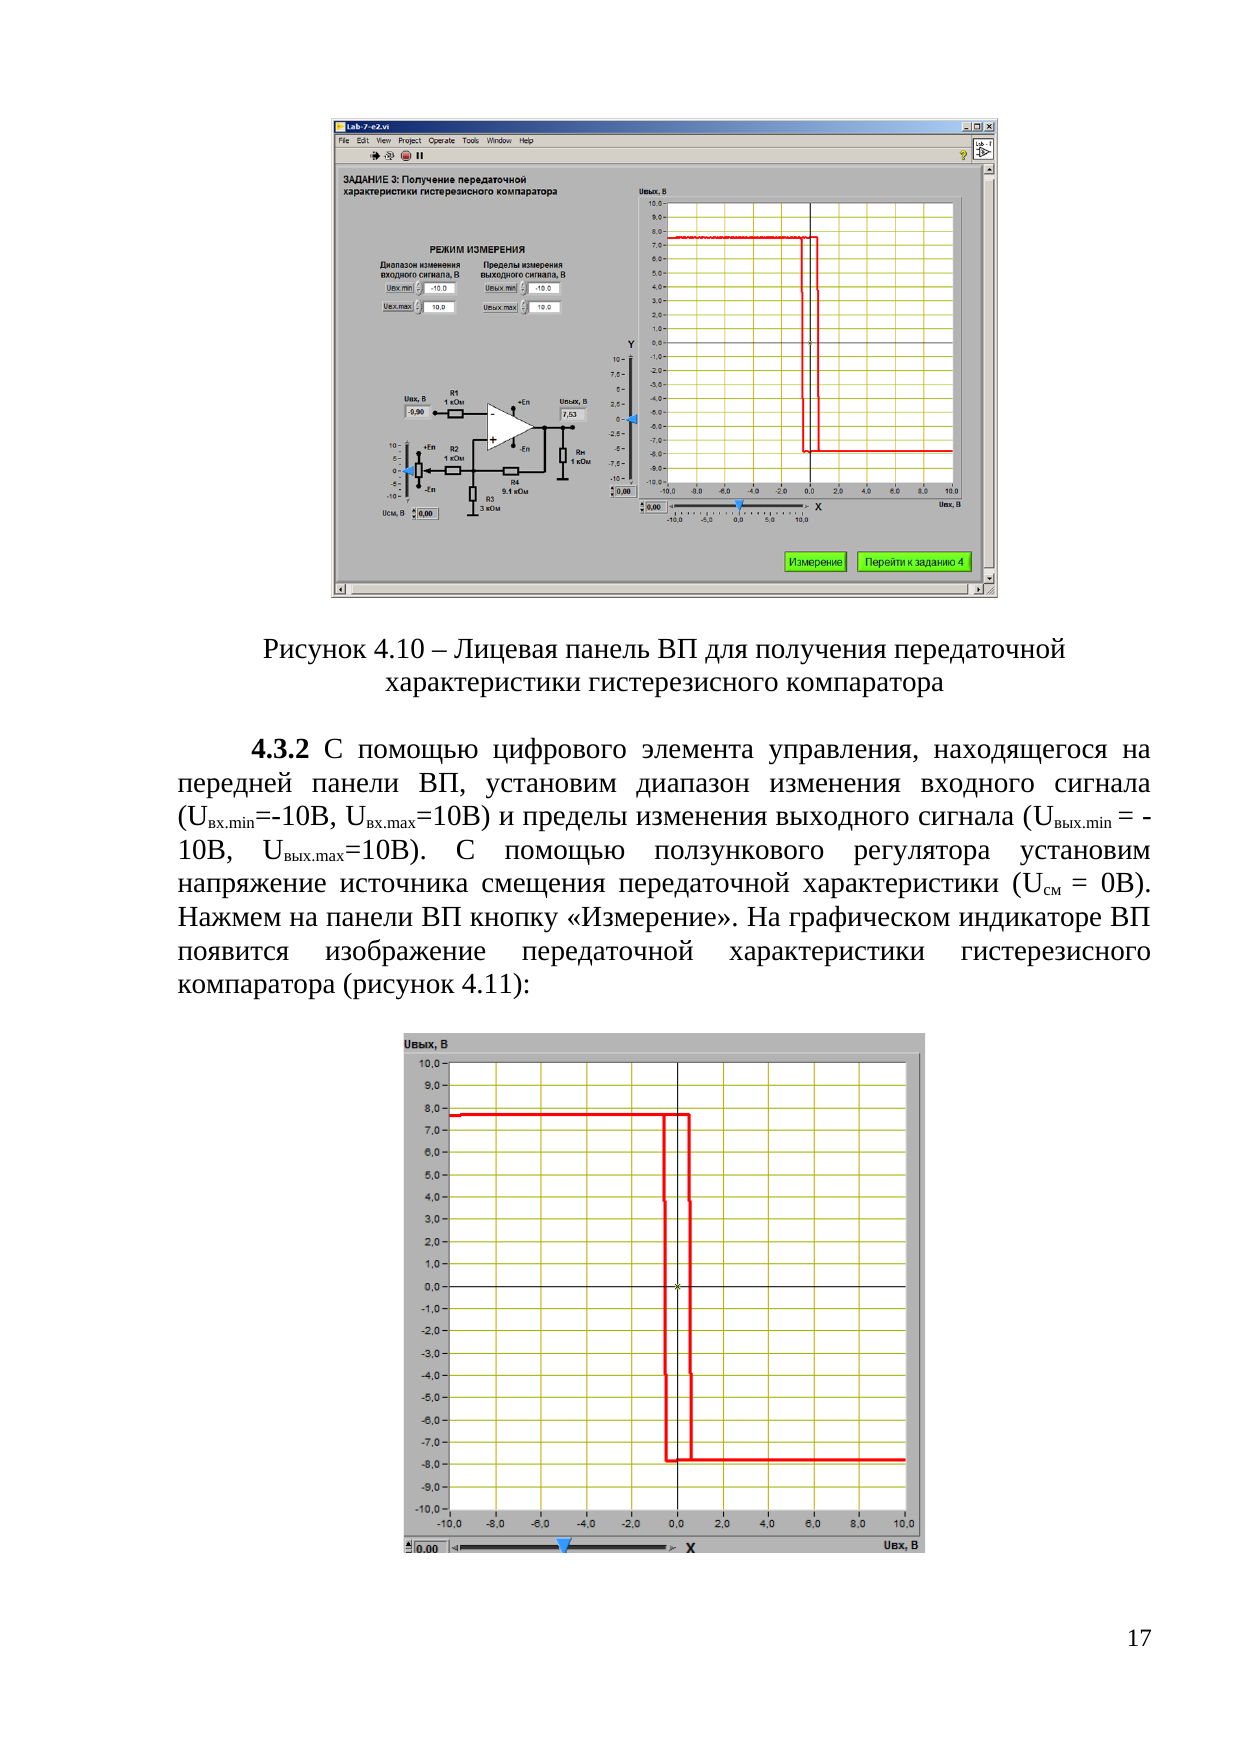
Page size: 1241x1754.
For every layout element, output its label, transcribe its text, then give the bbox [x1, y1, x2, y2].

text 4.3.2 С помощью цифрового элемента управления, находящегося на передней панели ВП, установим диапазон изменения входного сигнала (Uвх.min=-10В, Uвх.max=10В) и пределы изменения выходного сигнала (Uвых.min = -10В, Uвых.max=10В). С помощью ползункового регулятора установим напряжение источника смещения передаточной характеристики (Uсм = 0В). Нажмем на панели ВП кнопку «Измерение». На графическом индикаторе ВП появится изображение передаточной характеристики гистерезисного компаратора (рисунок 4.11): [177, 731, 1152, 1000]
text Рисунок 4.10 – Лицевая панель ВП для получения передаточной [177, 631, 1152, 664]
picture [403, 1033, 926, 1553]
picture [331, 118, 998, 598]
text характеристики гистерезисного компаратора [177, 664, 1152, 698]
